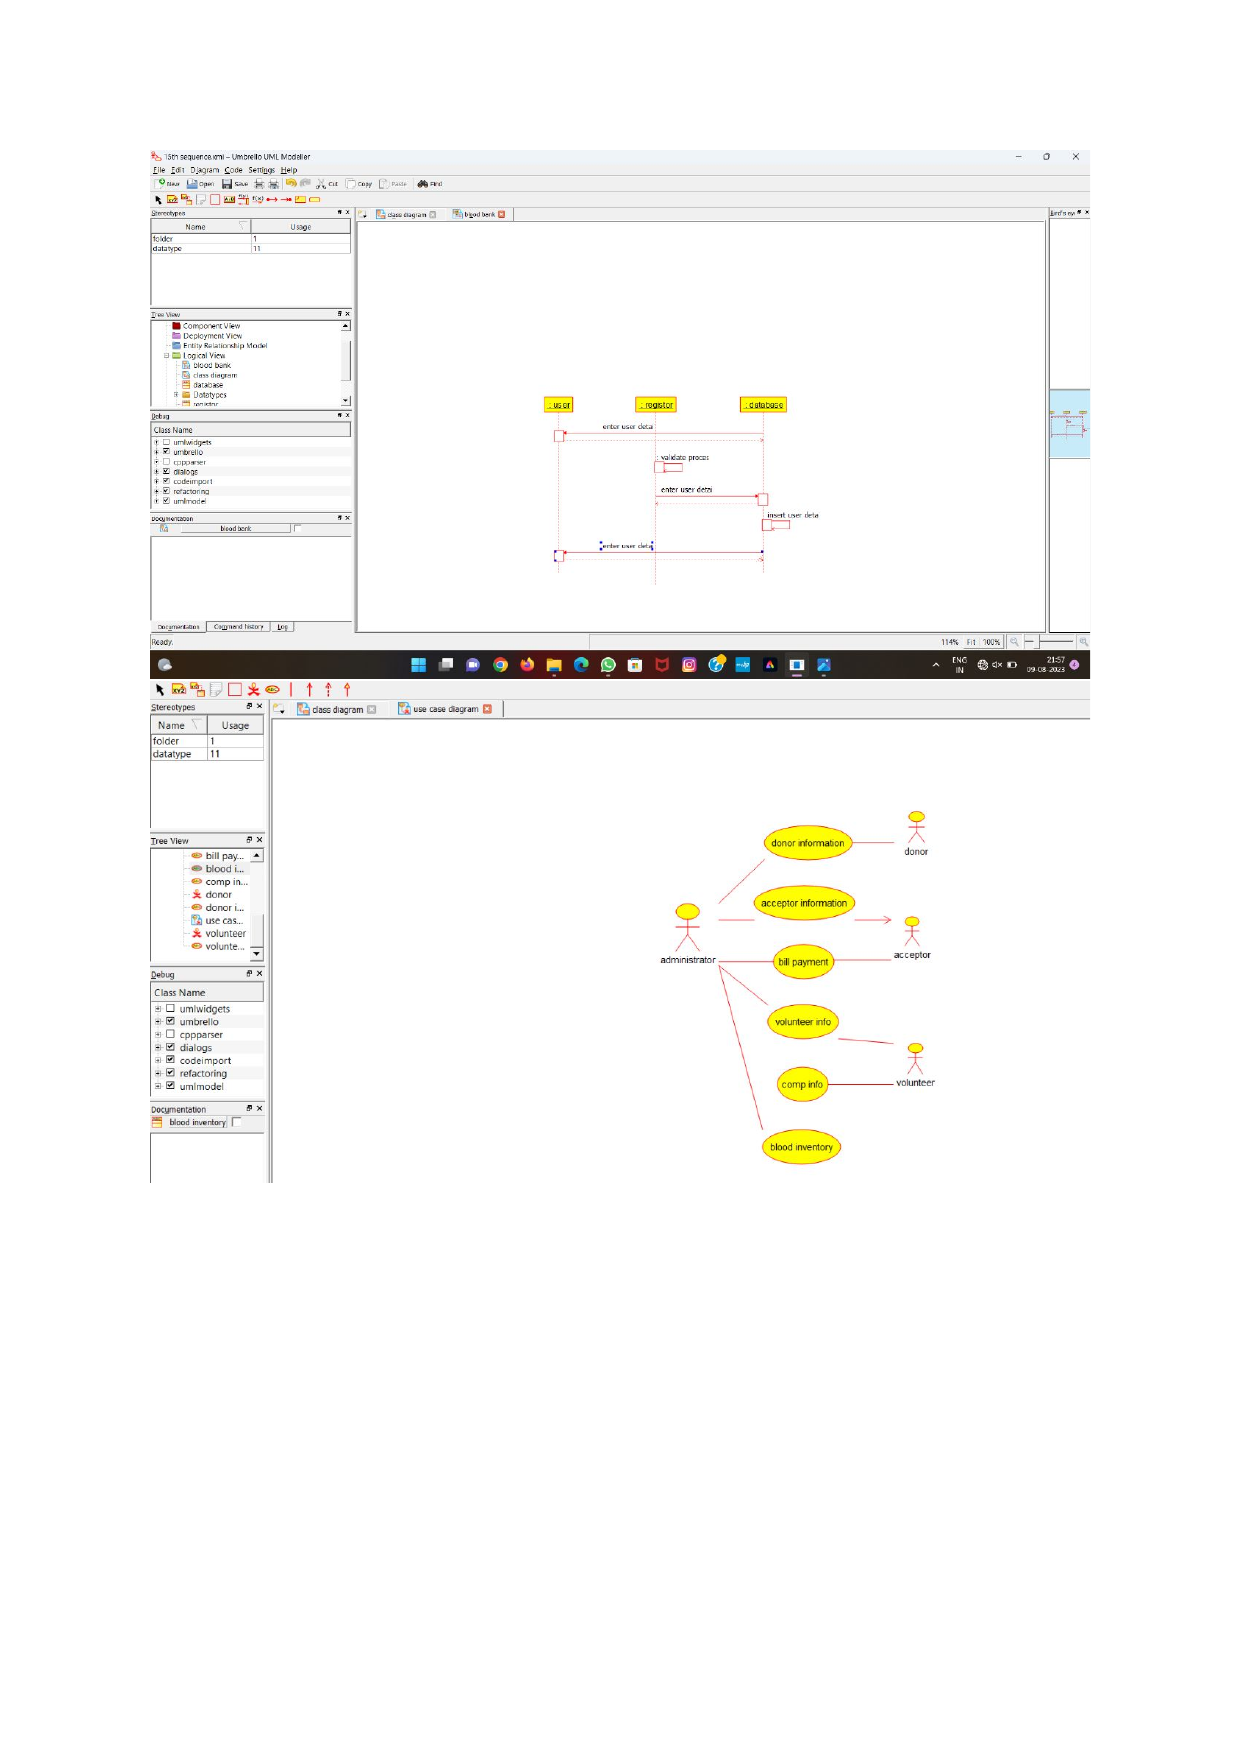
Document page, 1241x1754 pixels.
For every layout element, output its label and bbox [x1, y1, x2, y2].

picture [150, 681, 1091, 1183]
picture [150, 150, 1091, 679]
